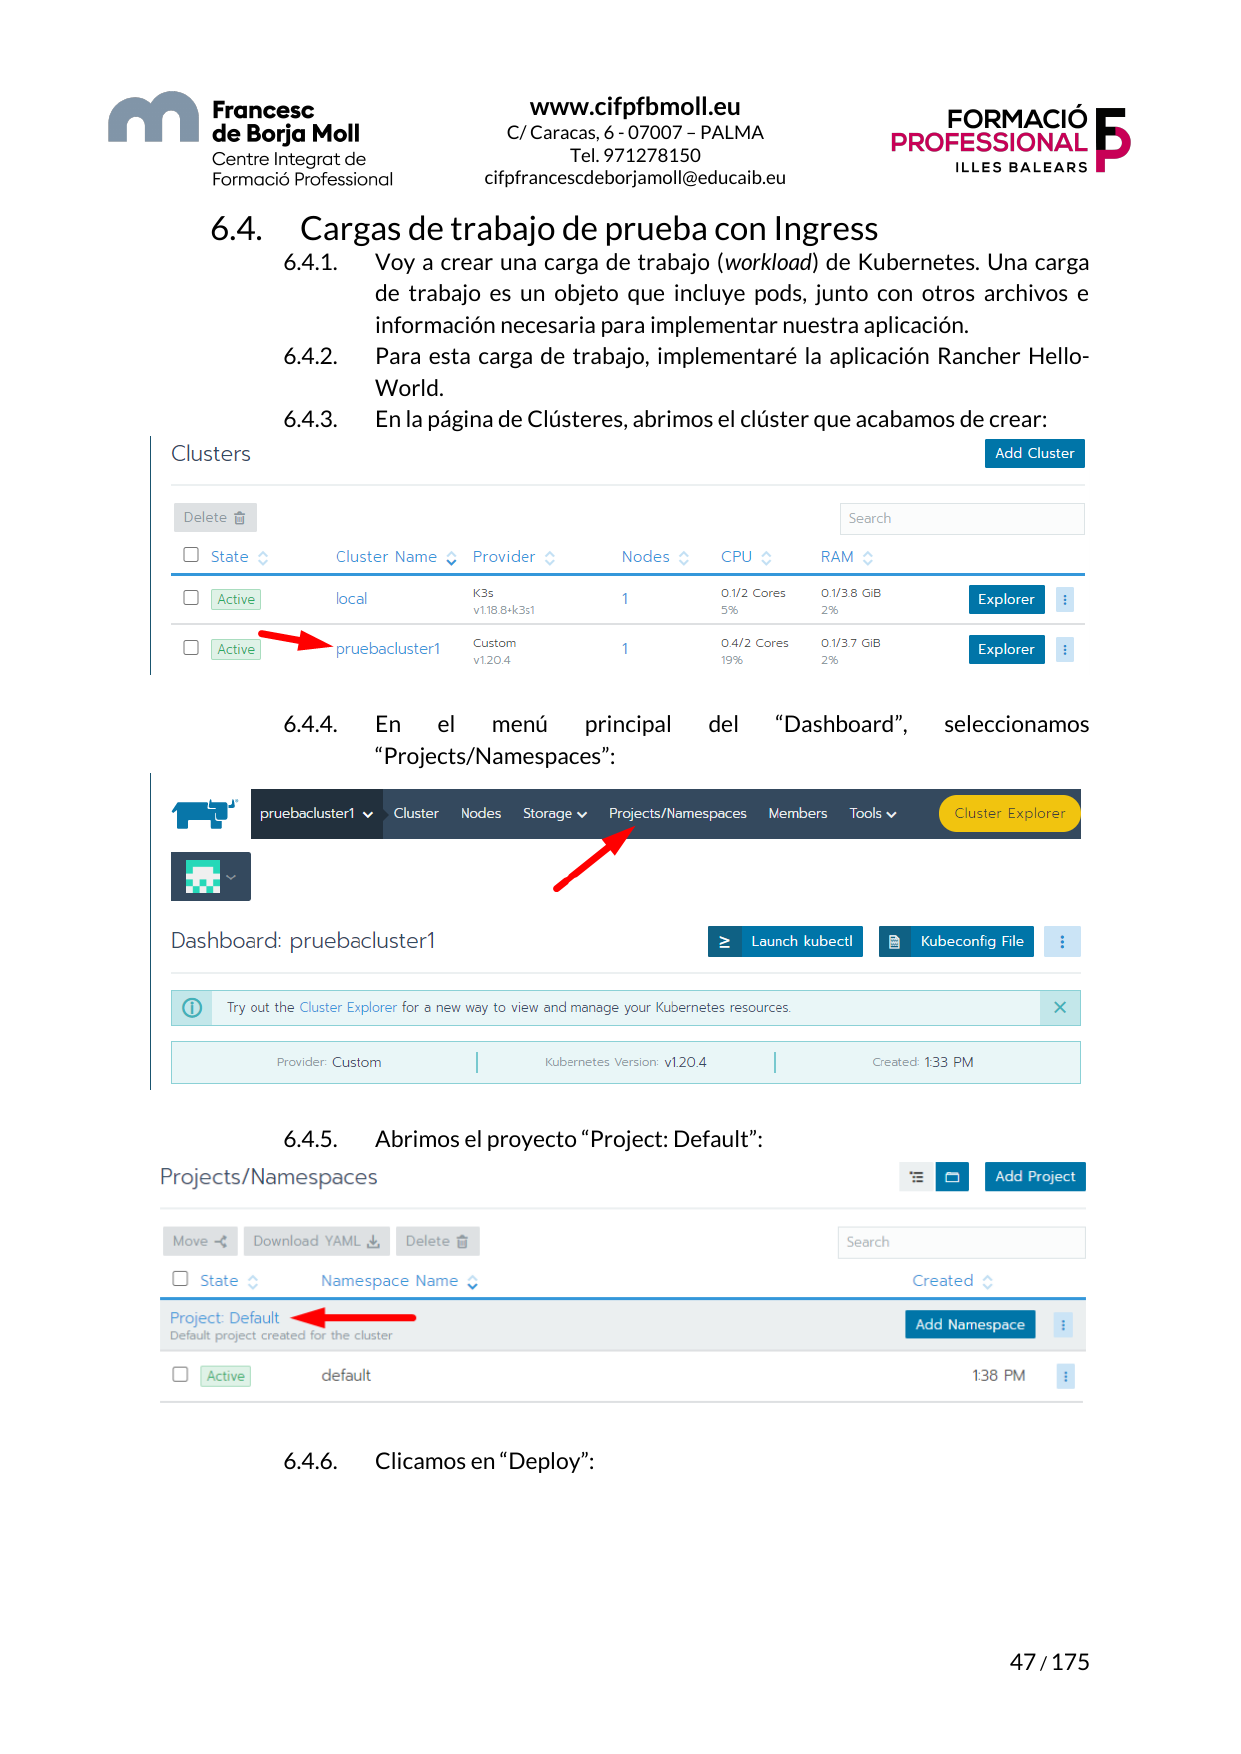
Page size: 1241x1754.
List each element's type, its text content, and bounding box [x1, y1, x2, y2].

picture [150, 773, 1091, 1090]
subtitle Cargas de trabajo de prueba con Ingress [262, 207, 1090, 247]
list Clicamos en “Deploy”: [337, 1447, 1090, 1474]
picture [150, 436, 1091, 675]
list Voy a crear una carga de trabajo (workload) de Kubernetes. Una carga de trabajo es un objeto que incluye pods, junto con otros archivos e información necesaria para implementar nuestra aplicación. [337, 247, 1090, 338]
list En el menú principal del “Dashboard”, seleccionamos “Projects/Namespaces”: [337, 710, 1090, 769]
picture [150, 1156, 1091, 1411]
picture [105, 88, 397, 192]
list Para esta carga de trabajo, implementaré la aplicación Rancher Hello-World. [337, 342, 1090, 401]
picture [881, 90, 1142, 190]
list En la página de Clústeres, abrimos el clúster que acabamos de crear: [337, 405, 1090, 433]
list Abrimos el proyecto “Project: Default”: [337, 1125, 1090, 1153]
